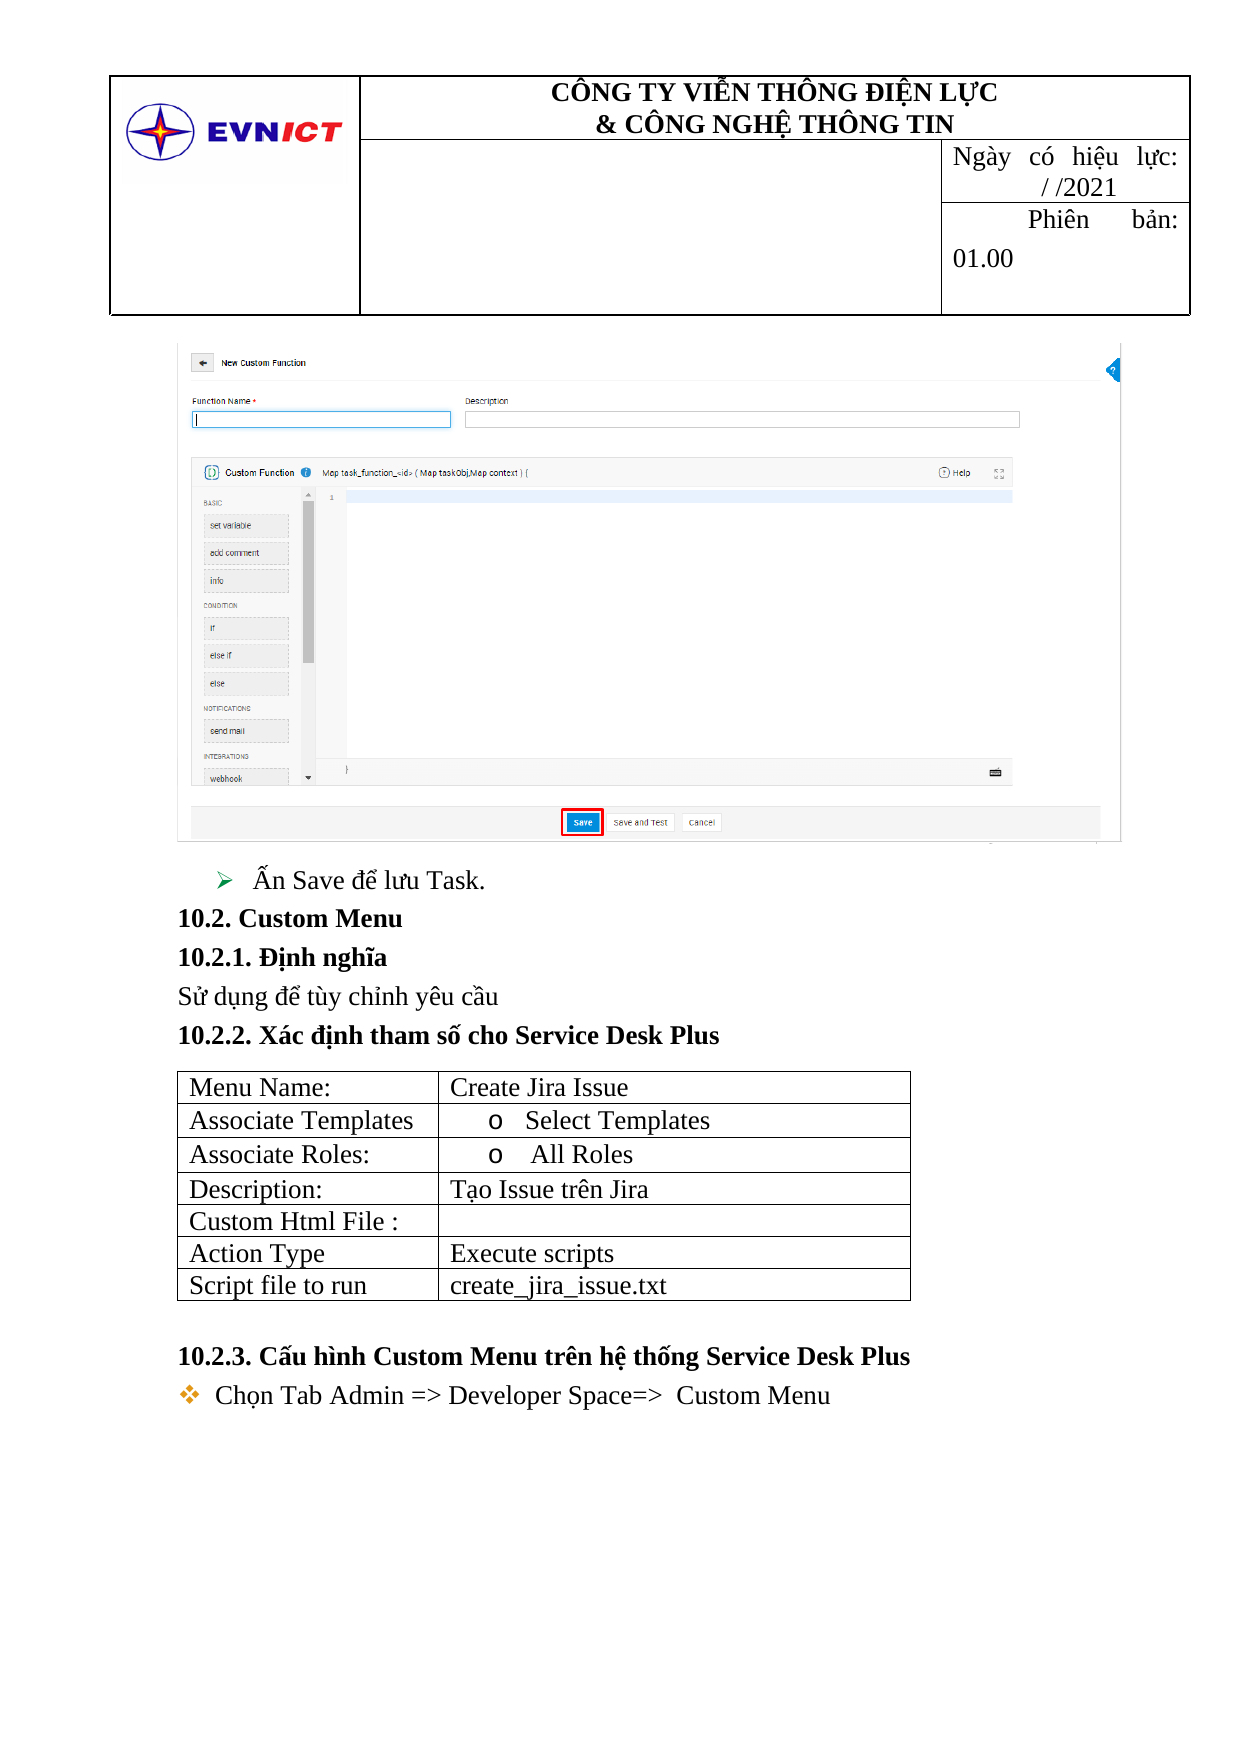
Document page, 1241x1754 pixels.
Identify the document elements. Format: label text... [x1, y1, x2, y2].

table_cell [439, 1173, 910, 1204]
picture [122, 77, 348, 187]
list Custom Menu [177, 903, 1122, 934]
list Xác định tham số cho Service Desk Plus [177, 1019, 1122, 1050]
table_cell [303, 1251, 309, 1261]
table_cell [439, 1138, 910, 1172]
list Chọn Tab Admin => Developer Space=> Custom Menu [177, 1379, 1122, 1410]
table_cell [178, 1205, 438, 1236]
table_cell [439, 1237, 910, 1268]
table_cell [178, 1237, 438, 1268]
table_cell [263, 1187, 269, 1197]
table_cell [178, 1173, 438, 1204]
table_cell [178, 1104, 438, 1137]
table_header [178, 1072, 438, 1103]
picture [177, 343, 1123, 844]
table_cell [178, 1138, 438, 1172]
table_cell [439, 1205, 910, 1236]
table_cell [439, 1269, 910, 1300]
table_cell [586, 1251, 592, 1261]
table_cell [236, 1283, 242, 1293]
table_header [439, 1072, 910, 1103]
list Cấu hình Custom Menu trên hệ thống Service Desk Plus [177, 1340, 1122, 1371]
list Định nghĩa [177, 941, 1122, 973]
list Sử dụng để tùy chỉnh yêu cầu [177, 980, 1122, 1011]
list Ấn Save để lưu Task. [215, 864, 1122, 895]
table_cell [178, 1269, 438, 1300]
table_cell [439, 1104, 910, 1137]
